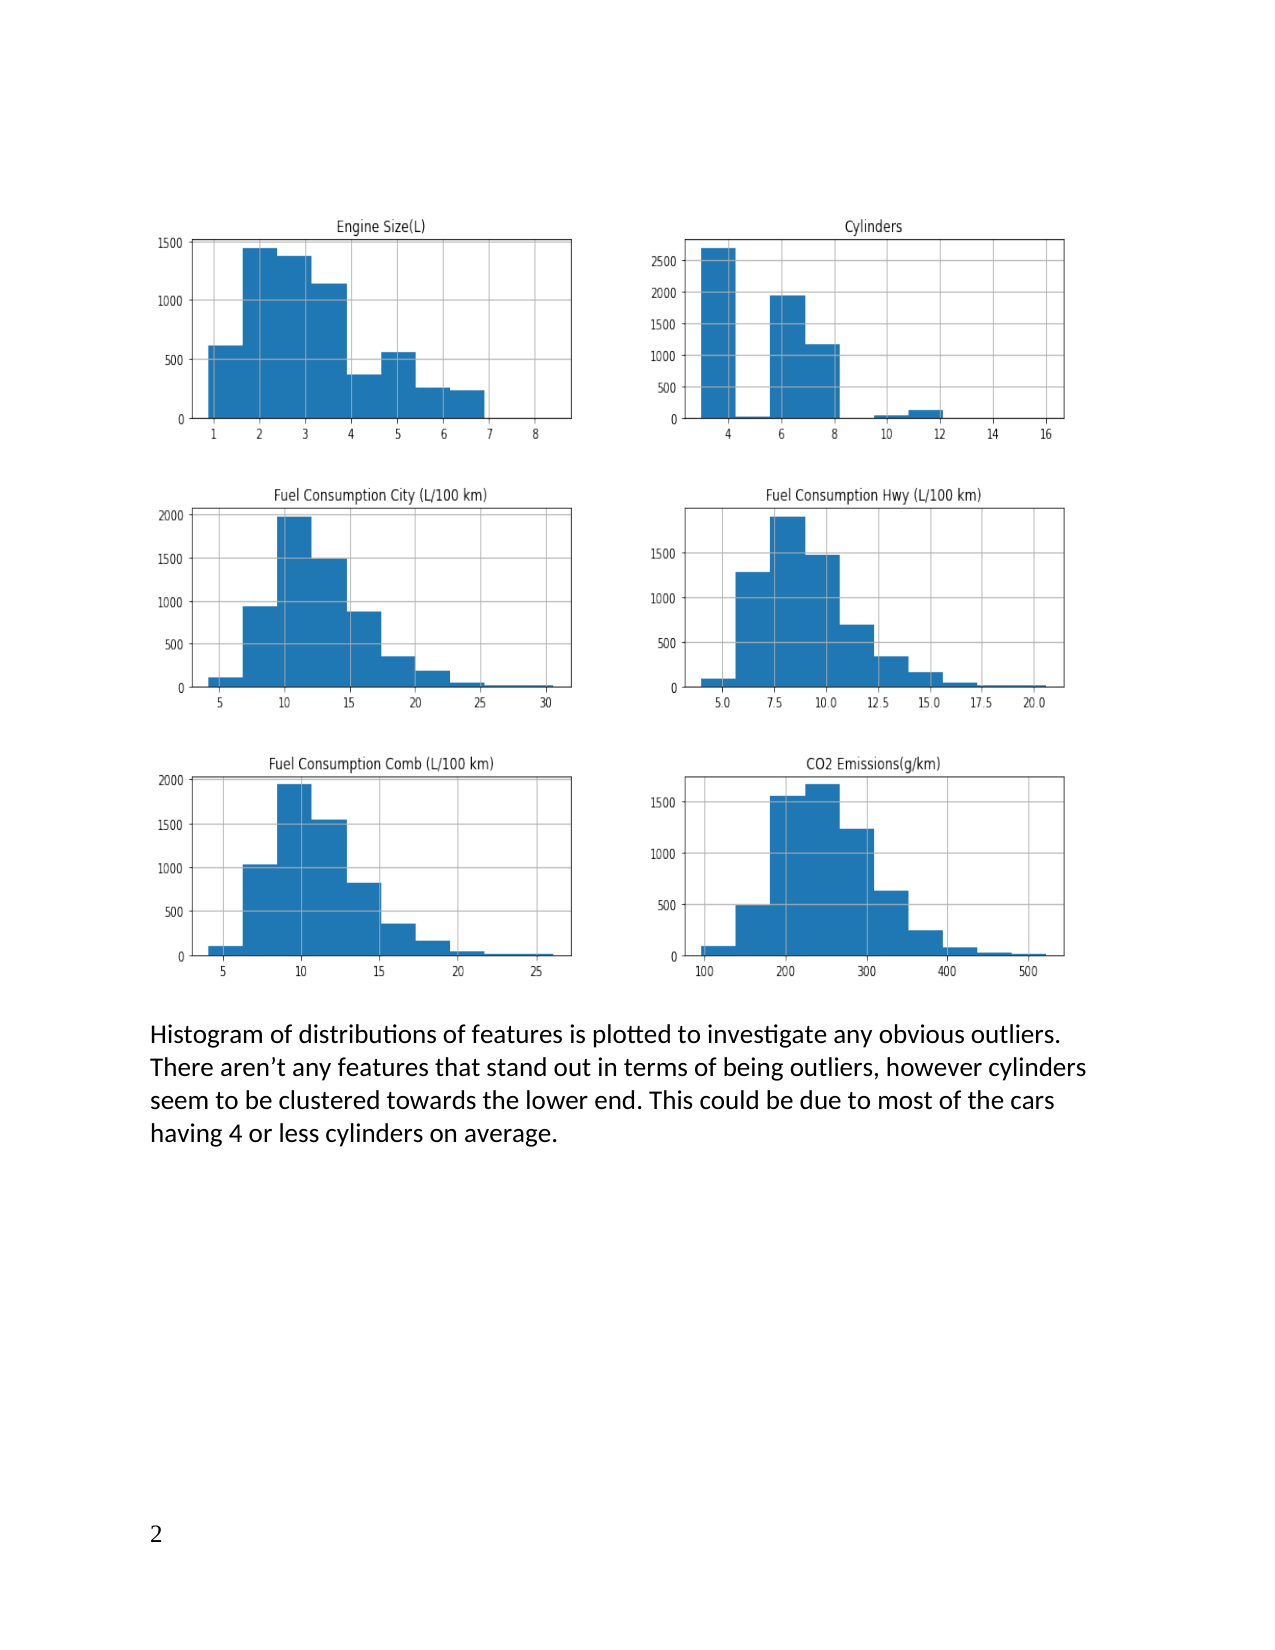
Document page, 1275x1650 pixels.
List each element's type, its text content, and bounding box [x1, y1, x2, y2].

text Histogram of distributions of features is plotted to investigate any obvious outliers. There aren’t any features that stand out in terms of being outliers, however cylinders seem to be clustered towards the lower end. This could be due to most of the cars having 4 or less cylinders on average. [150, 1017, 1125, 1149]
picture [150, 210, 1070, 987]
